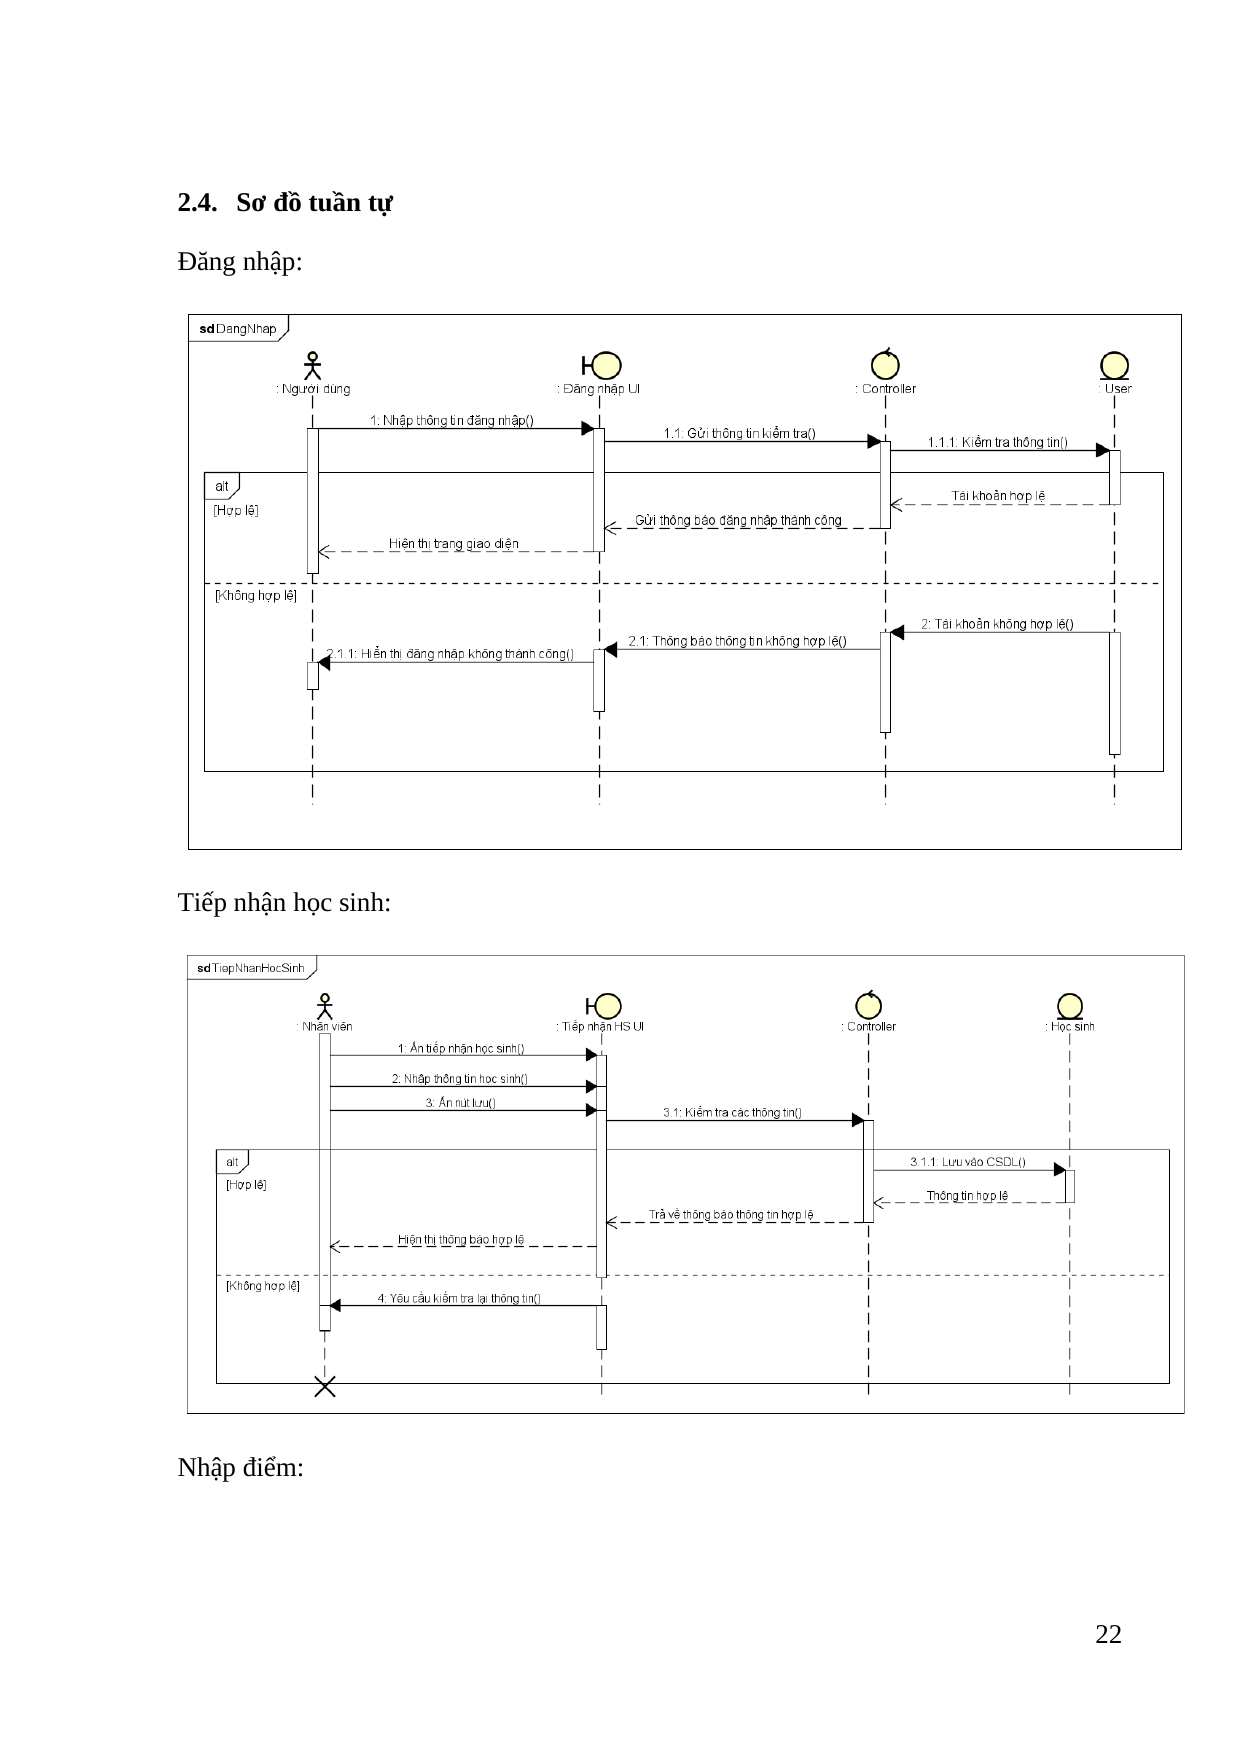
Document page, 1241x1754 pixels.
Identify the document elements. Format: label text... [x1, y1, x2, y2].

text Đăng nhập: [177, 245, 1122, 276]
subtitle Sơ đồ tuần tự [177, 186, 1122, 217]
text Nhập điểm: [177, 1451, 1122, 1482]
picture [177, 945, 1193, 1423]
text Tiếp nhận học sinh: [177, 886, 1122, 917]
picture [177, 303, 1192, 859]
